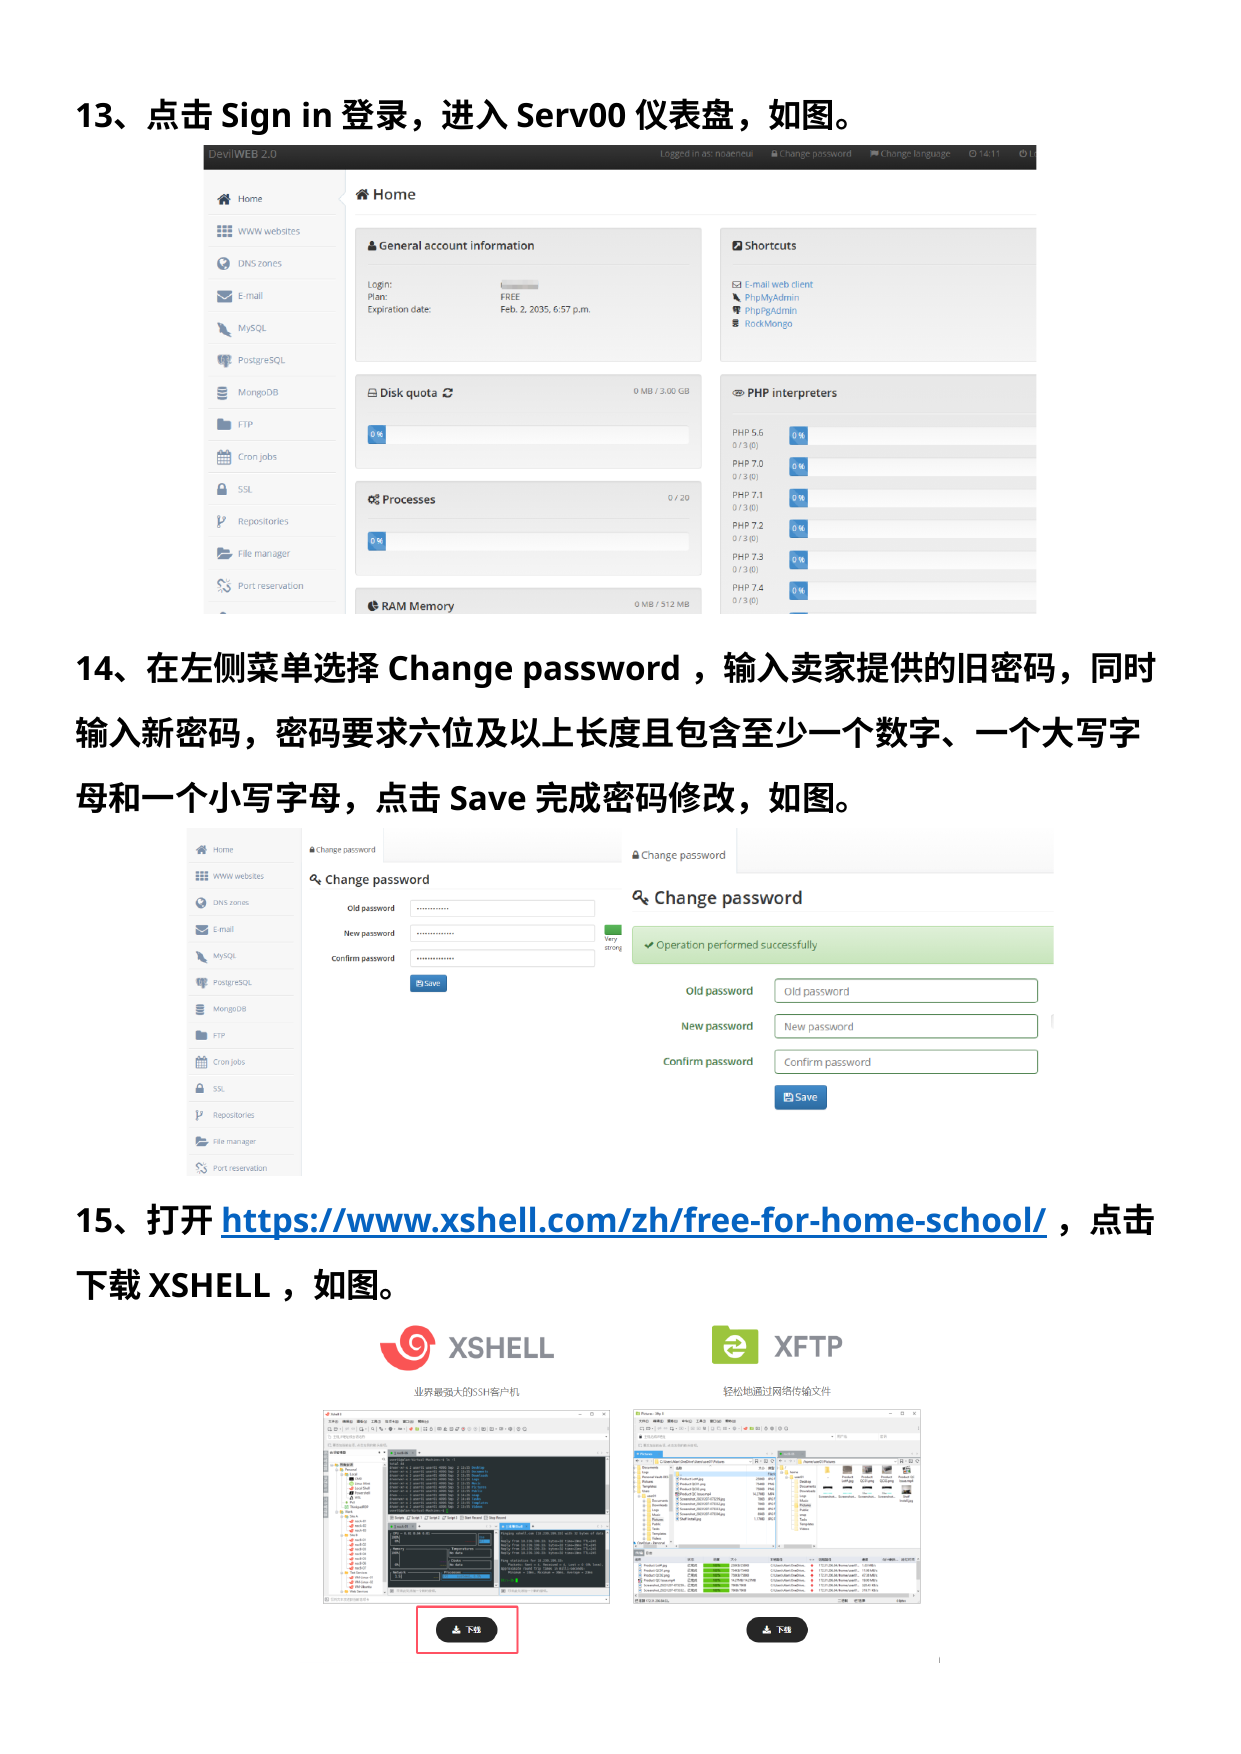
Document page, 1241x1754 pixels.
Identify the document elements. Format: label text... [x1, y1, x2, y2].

text 14、在左侧菜单选择 Change password ，输入卖家提供的旧密码，同时输入新密码，密码要求六位及以上长度且包含至少一个数字、一个大写字母和一个小写字母，点击 Save 完成密码修改，如图。 [75, 633, 1165, 828]
text 15、打开 https://www.xshell.com/zh/free-for-home-school/ ，点击下载XSHELL ，如图。 [75, 1186, 1165, 1316]
text 13、点击 Sign in 登录，进入 Serv00 仪表盘，如图。 [75, 81, 1165, 146]
picture [203, 145, 1037, 614]
picture [186, 828, 1054, 1176]
picture [300, 1315, 940, 1663]
